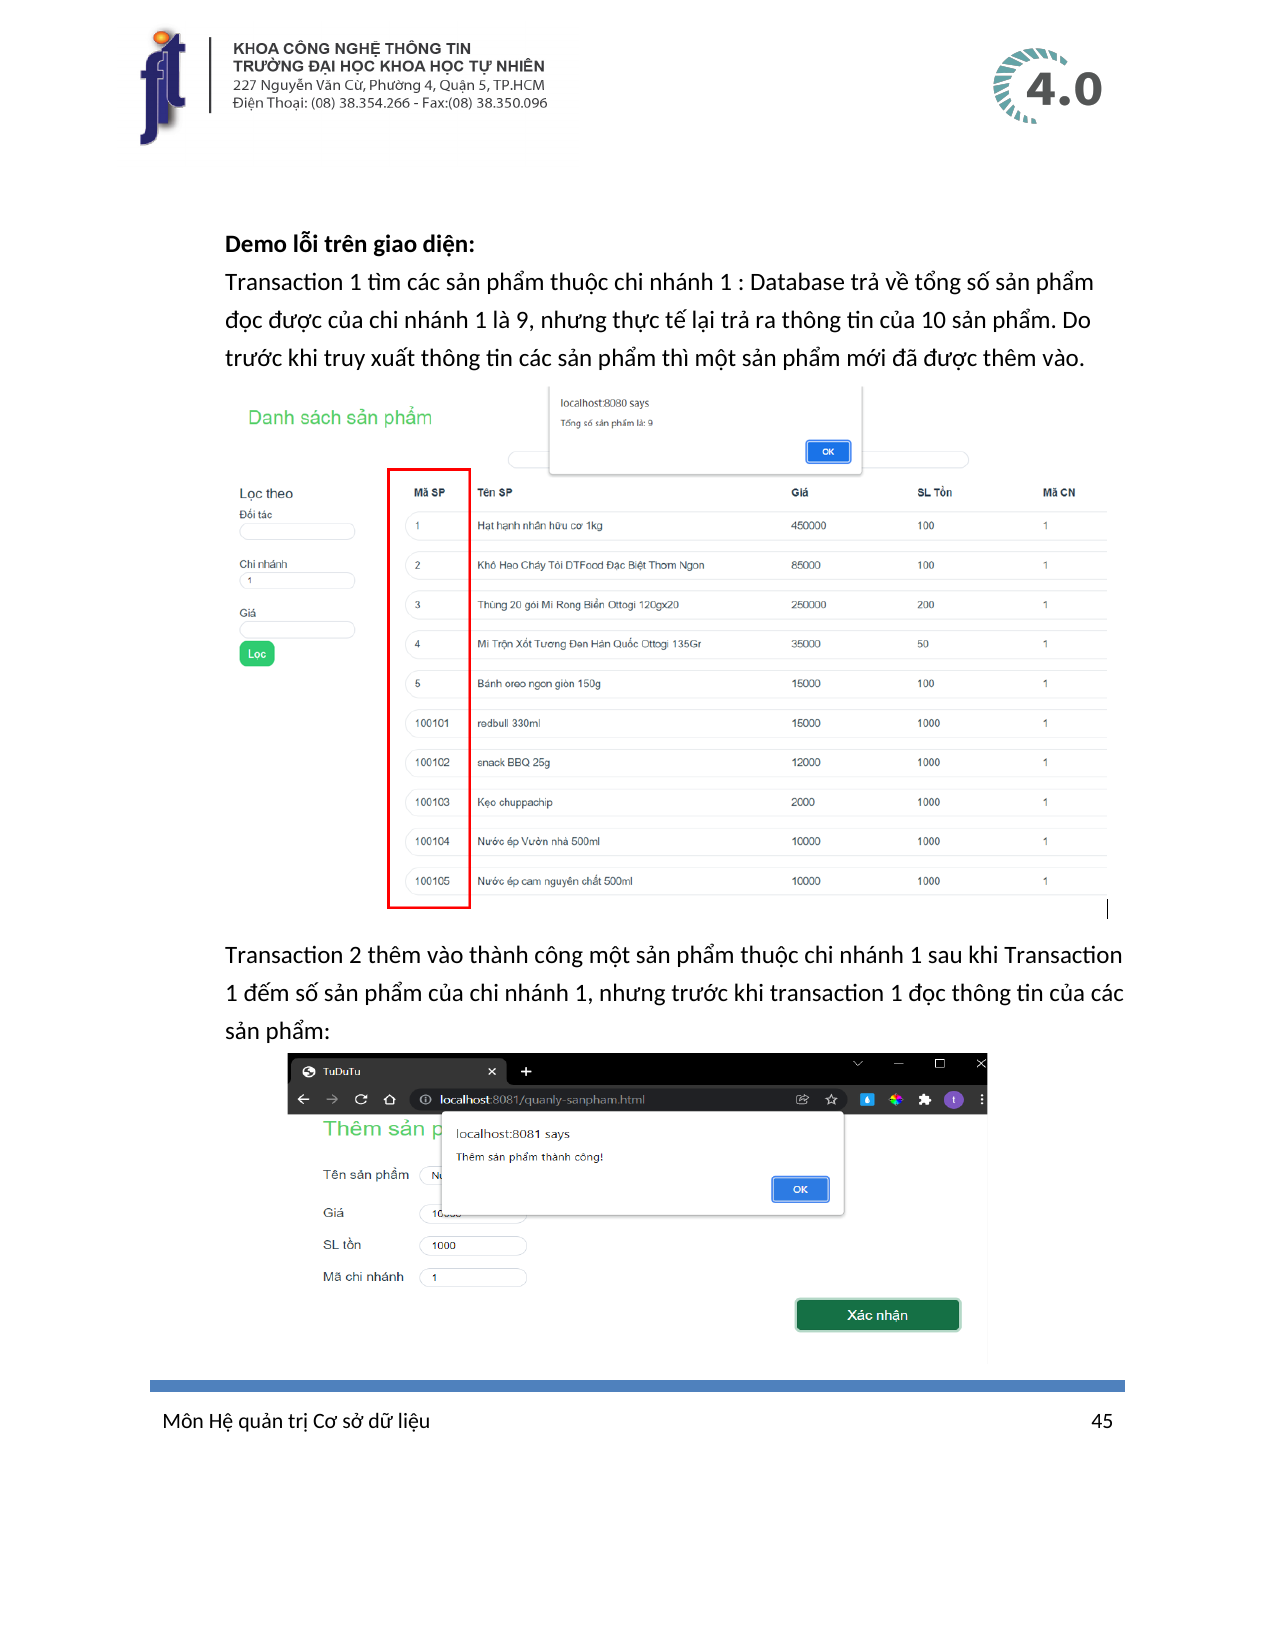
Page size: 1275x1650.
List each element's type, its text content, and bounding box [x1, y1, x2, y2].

text Transaction 2 thêm vào thành công một sản phẩm thuộc chi nhánh 1 sau khi Transaction 1 đếm số sản phẩm của chi nhánh 1, nhưng trước khi transaction 1 đọc thông tin của các sản phẩm: [225, 939, 1125, 1046]
text Transaction 1 tìm các sản phẩm thuộc chi nhánh 1 : Database trả về tổng số sản phẩm đọc được của chi nhánh 1 là 9, nhưng thực tế lại trả ra thông tin của 10 sản phẩm. Do trước khi truy xuất thông tin các sản phẩm thì một sản phẩm mới đã được thêm vào. [225, 266, 1125, 373]
picture [117, 21, 580, 167]
picture [225, 380, 1143, 933]
picture [985, 41, 1108, 127]
picture [287, 1053, 988, 1364]
text Demo lỗi trên giao diện: [225, 228, 1125, 258]
